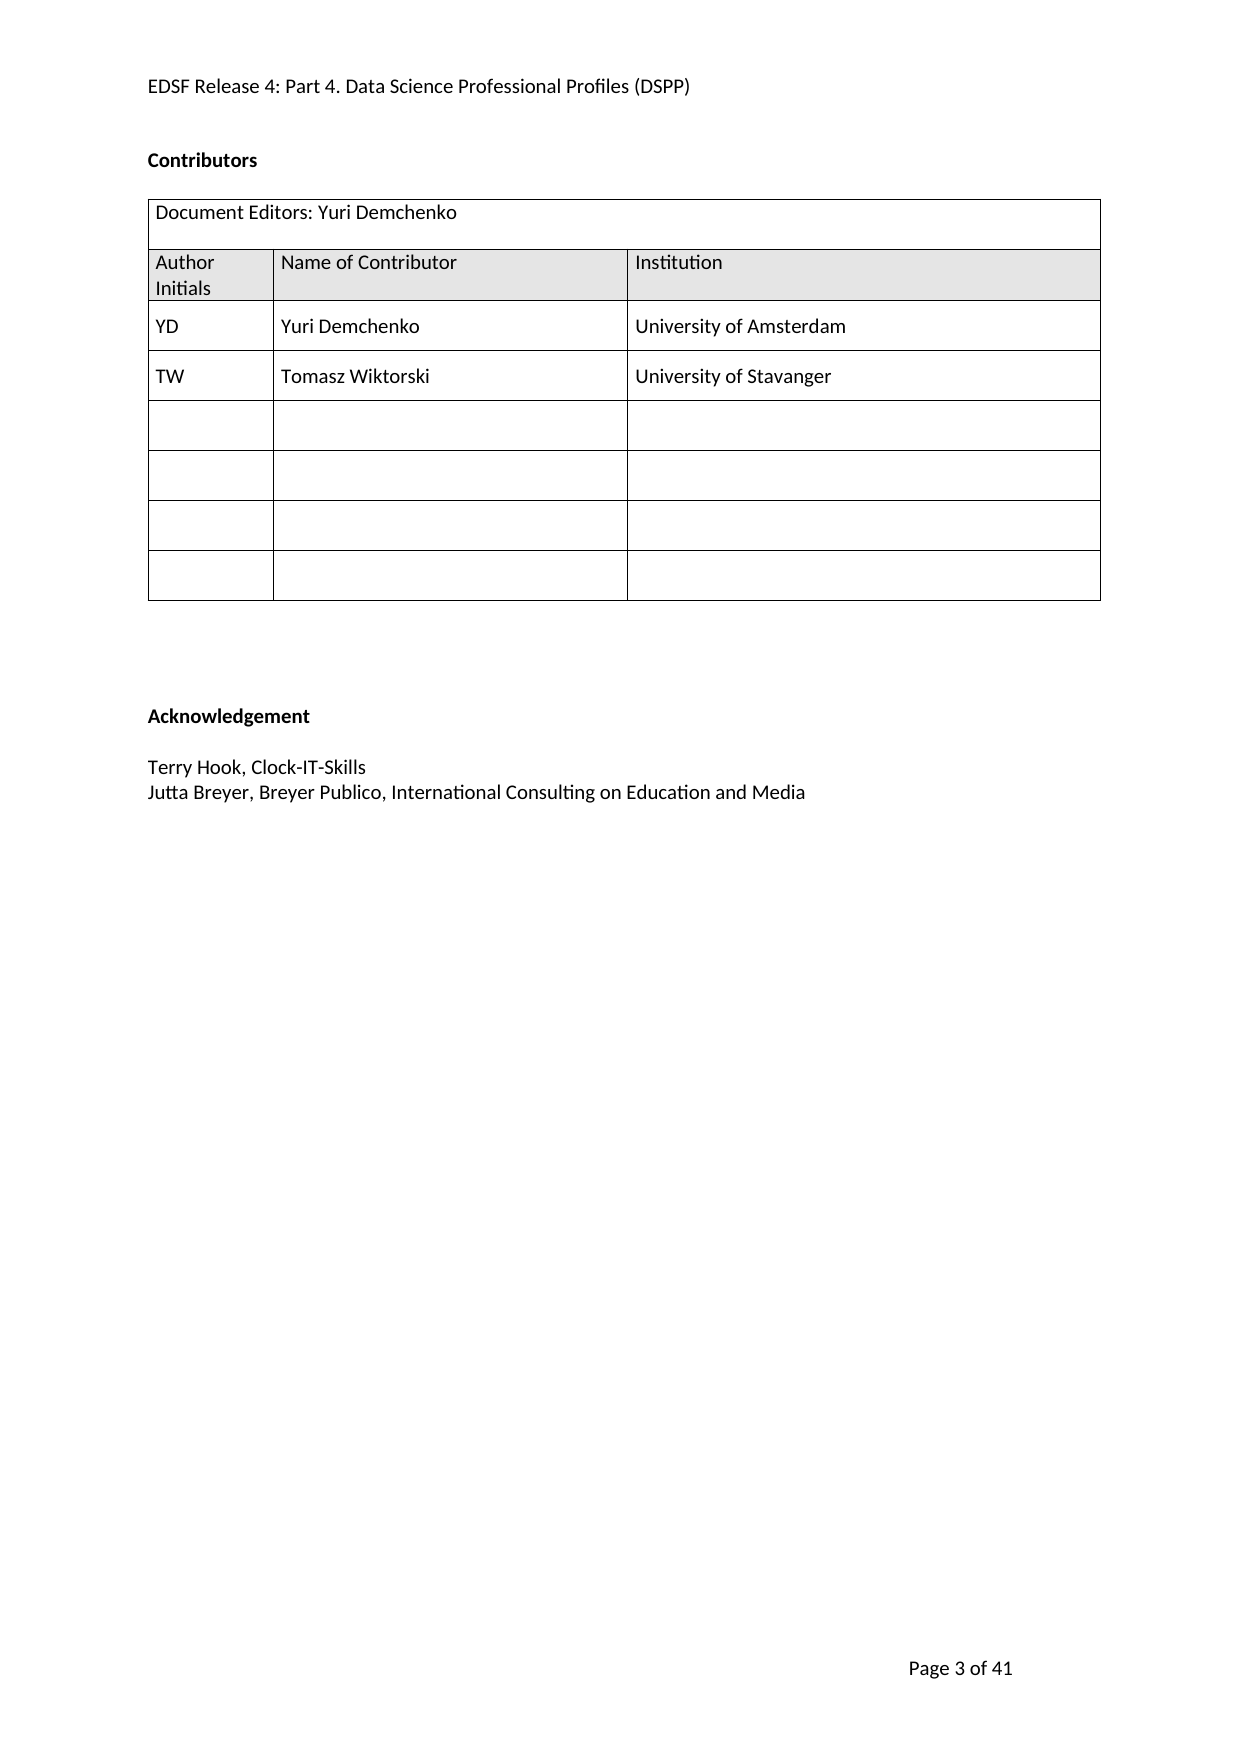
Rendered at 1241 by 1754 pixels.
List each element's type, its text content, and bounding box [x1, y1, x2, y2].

table_cell Yuri Demchenko [274, 301, 627, 350]
table_cell YD [149, 301, 273, 350]
table_cell [149, 551, 273, 600]
table_cell University of Amsterdam [628, 301, 1100, 350]
text Acknowledgement [148, 703, 1093, 728]
table_cell [274, 551, 627, 600]
table_cell TW [149, 351, 273, 400]
table_cell University of Stavanger [628, 351, 1100, 400]
table_header Document Editors: Yuri Demchenko [149, 200, 1100, 248]
text Terry Hook, Clock-IT-Skills [148, 754, 1093, 779]
table_cell [628, 501, 1100, 550]
table_cell Institution [628, 250, 1100, 300]
table_cell [274, 401, 627, 450]
table_cell [149, 401, 273, 450]
table_cell Tomasz Wiktorski [274, 351, 627, 400]
table_cell [628, 451, 1100, 500]
table_cell Author Initials [149, 250, 273, 300]
table_cell [274, 501, 627, 550]
text Jutta Breyer, Breyer Publico, International Consulting on Education and Media [148, 779, 1093, 805]
text Contributors [148, 148, 1093, 173]
table_cell [628, 551, 1100, 600]
table_cell [628, 401, 1100, 450]
table_cell [149, 501, 273, 550]
table_cell [274, 451, 627, 500]
table_cell Name of Contributor [274, 250, 627, 300]
table_cell [149, 451, 273, 500]
